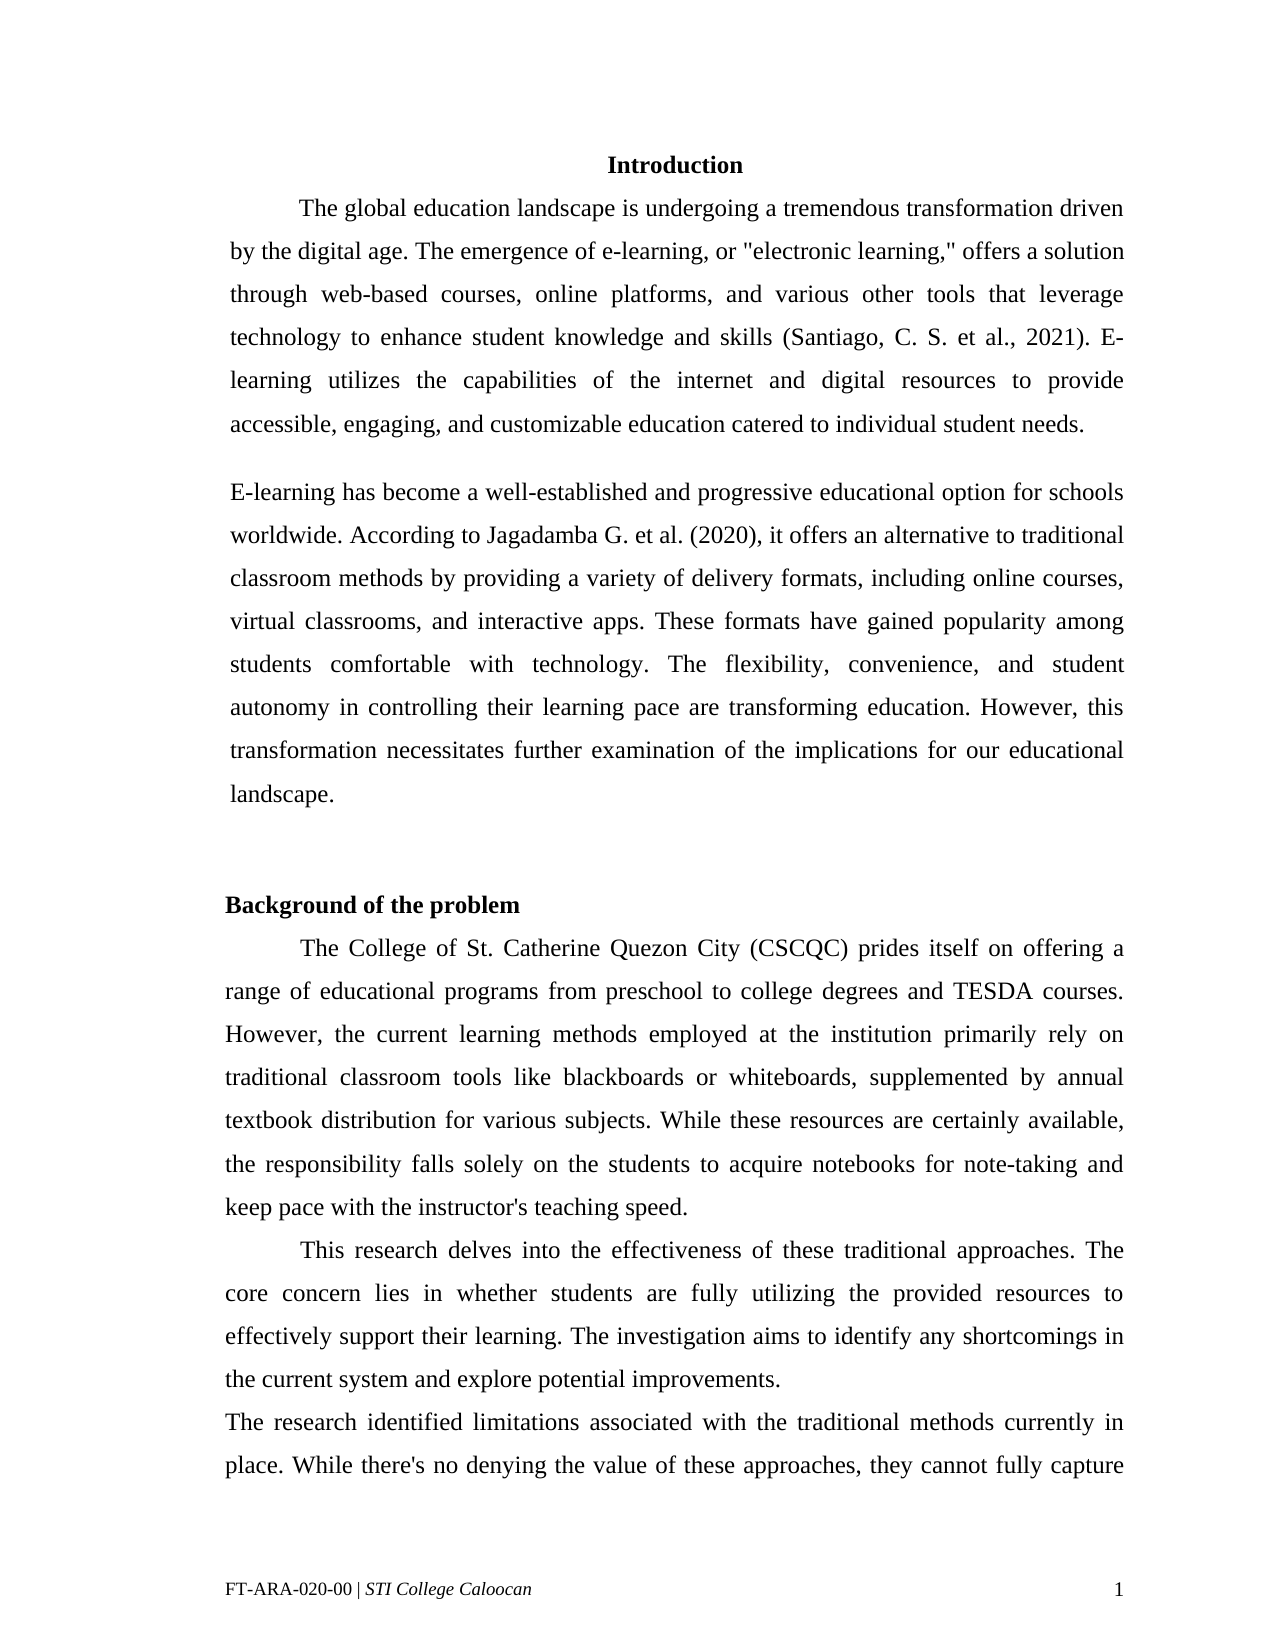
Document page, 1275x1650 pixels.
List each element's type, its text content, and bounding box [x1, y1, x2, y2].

text The College of St. Catherine Quezon City (CSCQC) prides itself on offering a range of educational programs from preschool to college degrees and TESDA courses. However, the current learning methods employed at the institution primarily rely on traditional classroom tools like blackboards or whiteboards, supplemented by annual textbook distribution for various subjects. While these resources are certainly available, the responsibility falls solely on the students to acquire notebooks for note-taking and keep pace with the instructor's teaching speed. [225, 933, 1125, 1221]
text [225, 1407, 1125, 1479]
text This research delves into the effectiveness of these traditional approaches. The core concern lies in whether students are fully utilizing the provided resources to effectively support their learning. The investigation aims to identify any shortcomings in the current system and explore potential improvements. [225, 1235, 1125, 1393]
text E-learning has become a well-established and progressive educational option for schools worldwide. According to Jagadamba G. et al. (2020), it offers an alternative to traditional classroom methods by providing a variety of delivery formats, including online courses, virtual classrooms, and interactive apps. These formats have gained popularity among students comfortable with technology. The flexibility, convenience, and student autonomy in controlling their learning pace are transforming education. However, this transformation necessitates further examination of the implications for our educational landscape. [230, 477, 1125, 807]
text The global education landscape is undergoing a tremendous transformation driven by the digital age. The emergence of e-learning, or "electronic learning," offers a solution through web-based courses, online platforms, and various other tools that leverage technology to enhance student knowledge and skills (Santiago, C. S. et al., 2021). E-learning utilizes the capabilities of the internet and digital resources to provide accessible, engaging, and customizable education catered to individual student needs. [230, 193, 1125, 437]
text Introduction [225, 150, 1125, 179]
text Background of the problem [225, 890, 1125, 919]
